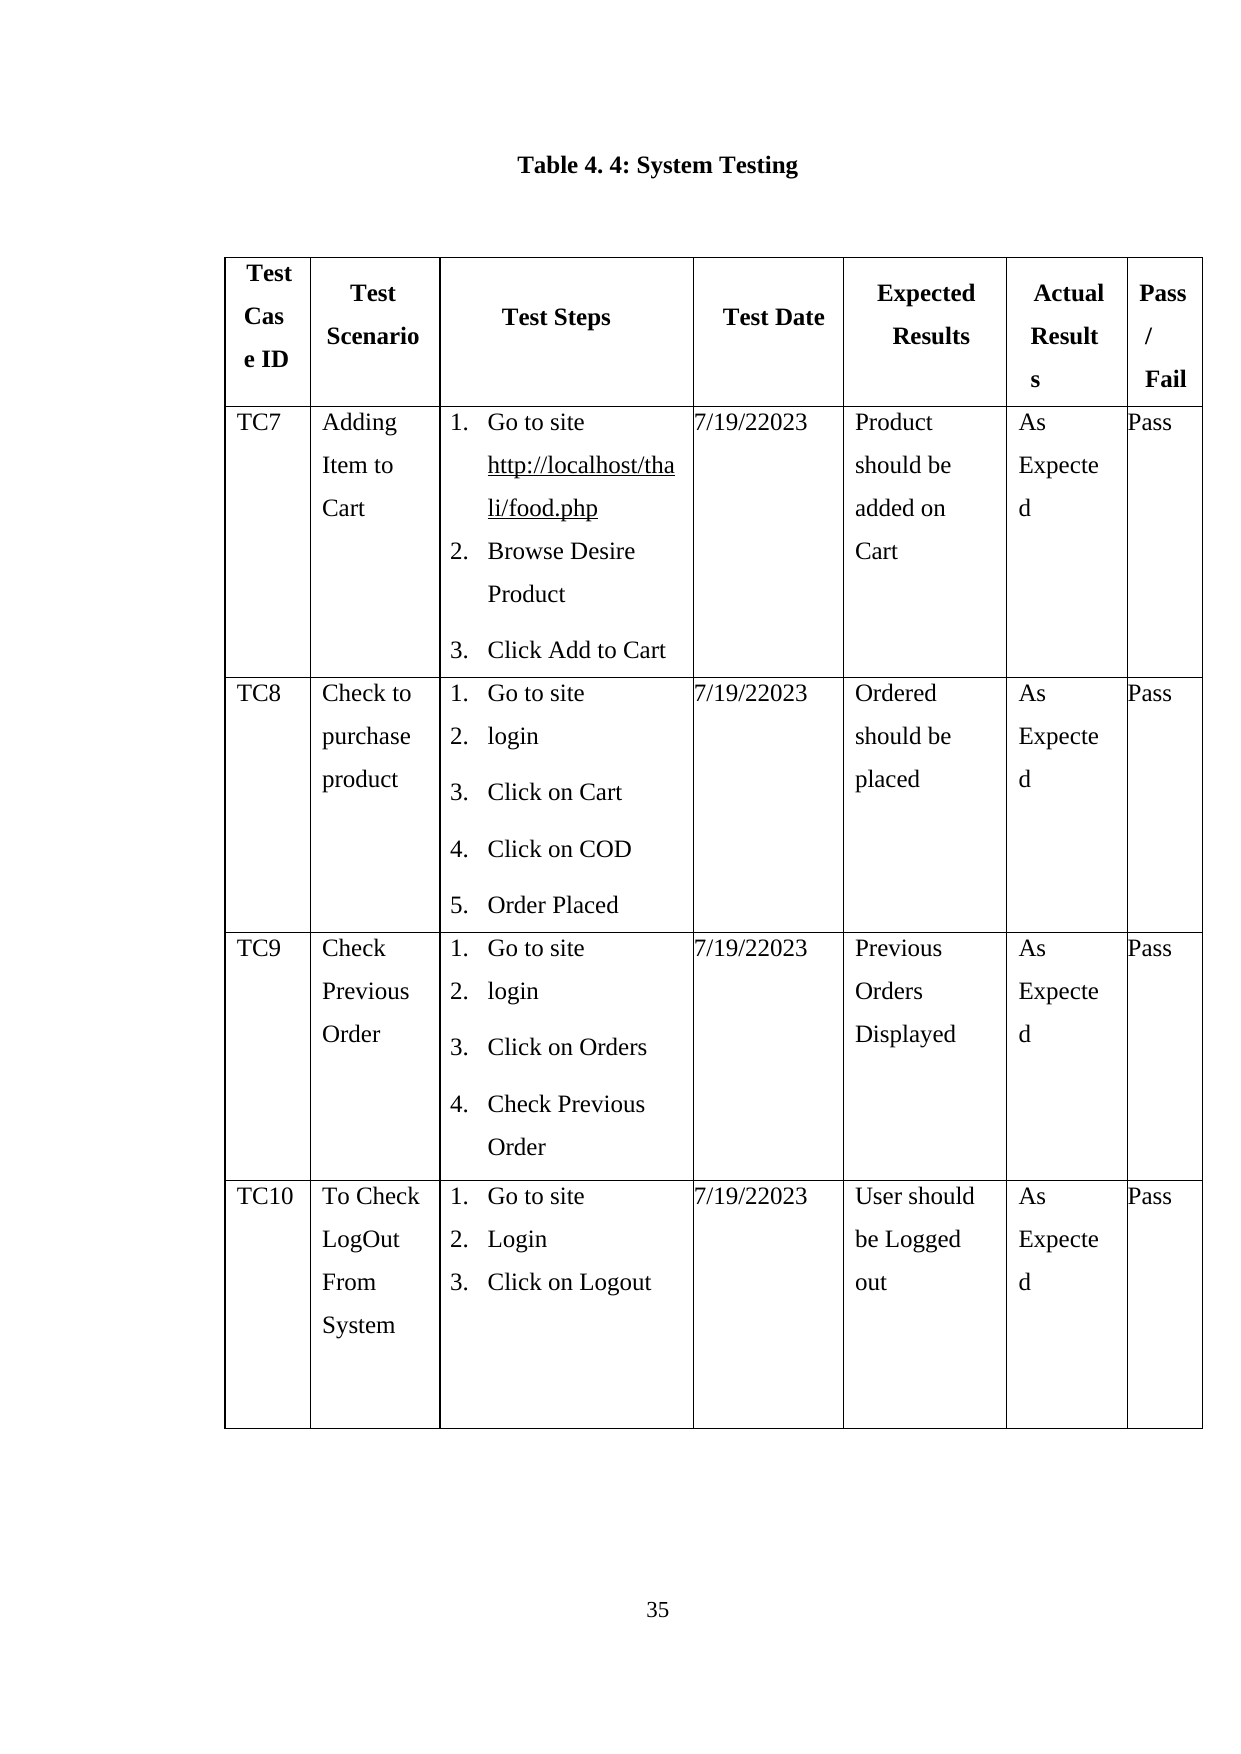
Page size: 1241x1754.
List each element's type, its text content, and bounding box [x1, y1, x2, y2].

table_cell Pass [1128, 678, 1202, 932]
table_cell To Check LogOut From System [311, 1181, 439, 1428]
table_cell Check Previous Order [311, 933, 439, 1180]
table_cell As Expected [1007, 1181, 1127, 1428]
table_cell Product should be added on Cart [844, 407, 1006, 677]
table_header Pass/ Fail [1128, 258, 1202, 406]
table_cell Check to purchase product [311, 678, 439, 932]
table_cell Pass [1128, 933, 1202, 1180]
table_cell 7/19/22023 [694, 933, 843, 1180]
table_header Test Scenario [311, 258, 439, 406]
table_header Test Case ID [226, 258, 310, 406]
table_cell Go to site login Click on Orders Check Previous Order [441, 933, 693, 1180]
table_cell Previous Orders Displayed [844, 933, 1006, 1180]
table_cell 7/19/22023 [694, 678, 843, 932]
table_cell Go to site login Click on Cart Click on COD Order Placed [441, 678, 693, 932]
table_cell Go to site http://localhost/thali/food.php Browse Desire Product Click Add to Cart [441, 407, 693, 677]
table_cell 7/19/22023 [694, 1181, 843, 1428]
table_cell As Expected [1007, 678, 1127, 932]
table_header Test Steps [441, 258, 693, 406]
table_cell TC10 [226, 1181, 310, 1428]
table_cell User should be Logged out [844, 1181, 1006, 1428]
table_cell Ordered should be placed [844, 678, 1006, 932]
table_cell Adding Item to Cart [311, 407, 439, 677]
table_cell TC9 [226, 933, 310, 1180]
table_header Expected Results [844, 258, 1006, 406]
table_cell TC8 [226, 678, 310, 932]
table_header Test Date [694, 258, 843, 406]
text Table 4. 4: System Testing [225, 150, 1090, 179]
table_cell Pass [1128, 407, 1202, 677]
table_cell Pass [1128, 1181, 1202, 1428]
table_cell TC7 [226, 407, 310, 677]
table_cell As Expected [1007, 933, 1127, 1180]
table_cell Go to site Login Click on Logout [441, 1181, 693, 1428]
table_cell As Expected [1007, 407, 1127, 677]
table_cell 7/19/22023 [694, 407, 843, 677]
table_header Actual Results [1007, 258, 1127, 406]
